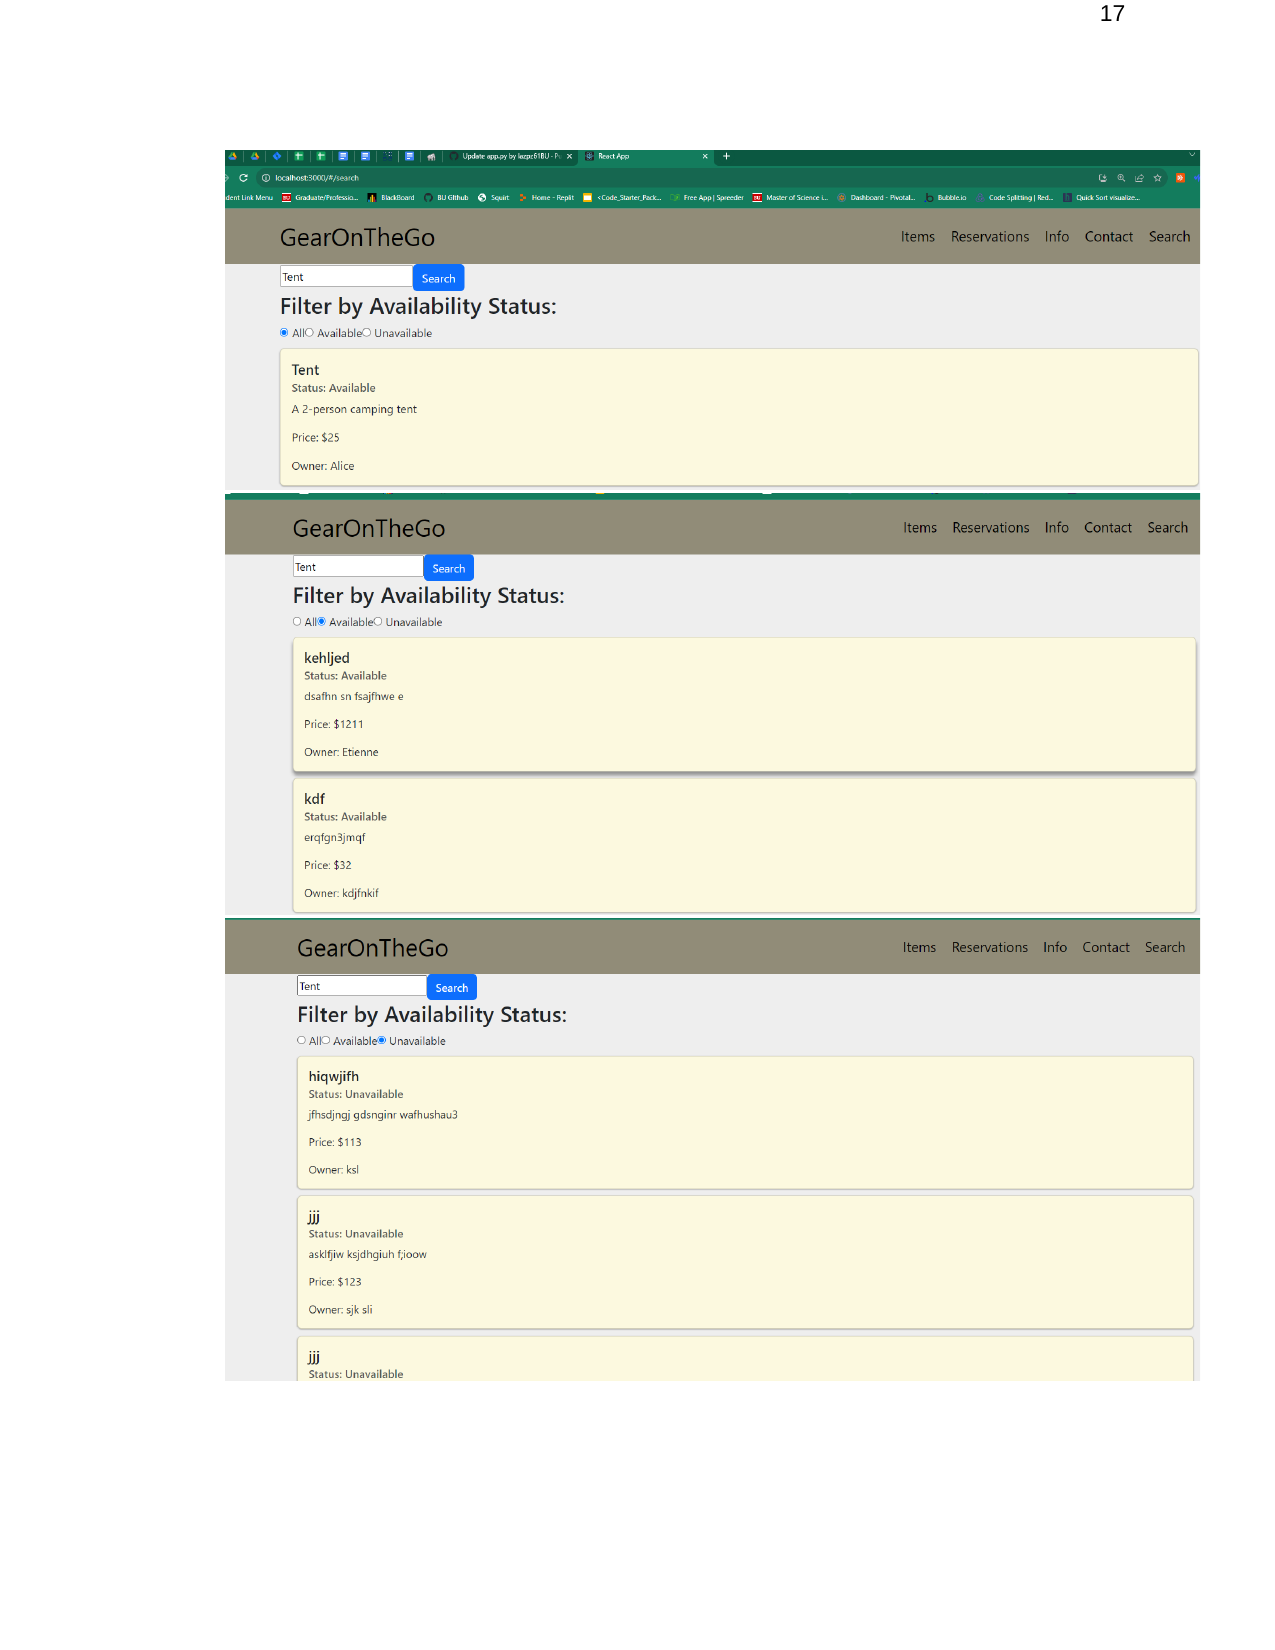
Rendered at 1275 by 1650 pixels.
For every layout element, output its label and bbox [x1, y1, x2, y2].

picture [225, 150, 1200, 490]
picture [225, 918, 1200, 1381]
picture [225, 493, 1200, 915]
